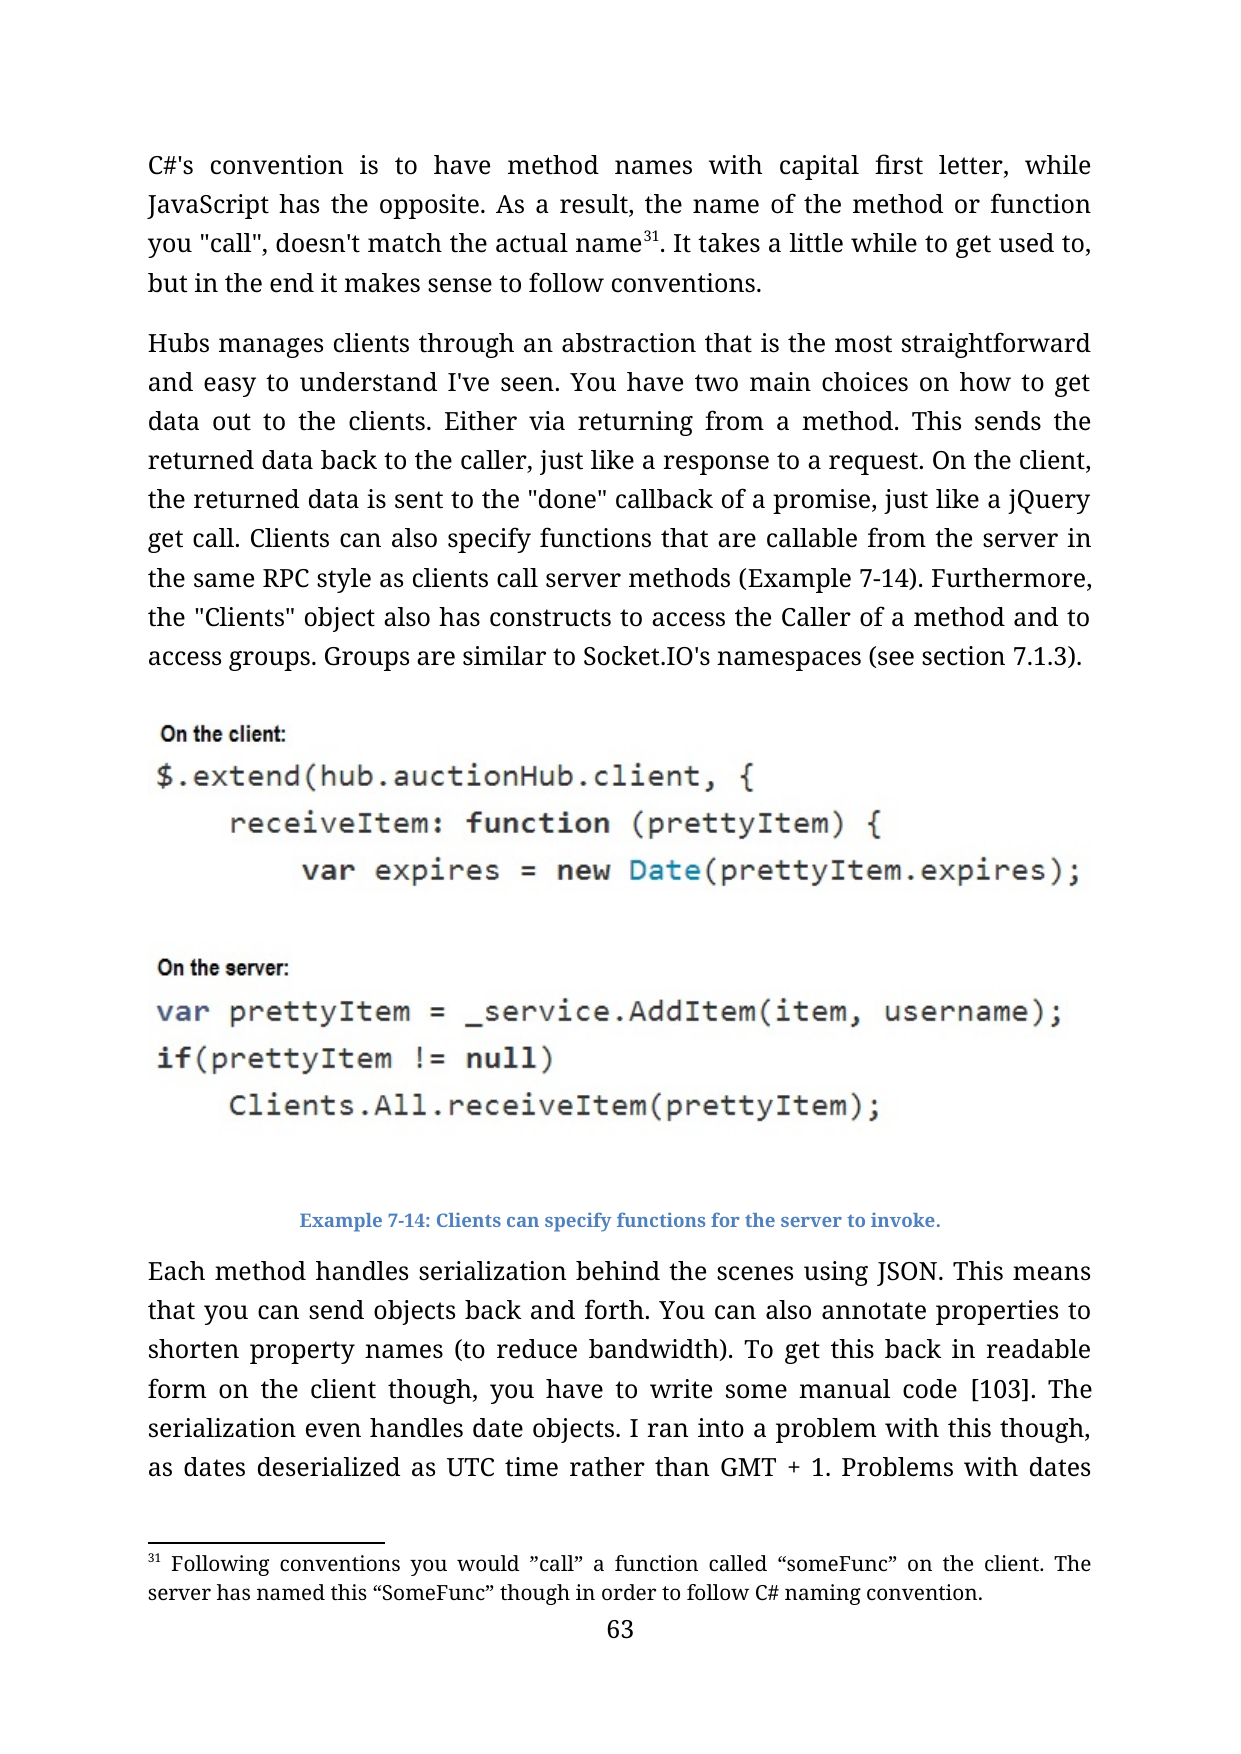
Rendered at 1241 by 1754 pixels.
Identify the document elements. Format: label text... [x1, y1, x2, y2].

picture [147, 698, 1093, 1182]
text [148, 1254, 1092, 1484]
text Hubs manages clients through an abstraction that is the most straightforward and easy to understand I've seen. You have two main choices on how to get data out to the clients. Either via returning from a method. This sends the returned data back to the caller, just like a response to a request. On the client, the returned data is sent to the "done" callback of a promise, just like a jQuery get call. Clients can also specify functions that are callable from the server in the same RPC style as clients call server methods (Example 7-14). Furthermore, the "Clients" object also has constructs to access the Caller of a method and to access groups. Groups are similar to Socket.IO's namespaces (see section 7.1.3). [148, 325, 1092, 673]
text C#'s convention is to have method names with capital first letter, while JavaScript has the opposite. As a result, the name of the method or function you "call", doesn't match the actual name. It takes a little while to get used to, but in the end it makes sense to follow conventions. [148, 148, 1092, 299]
